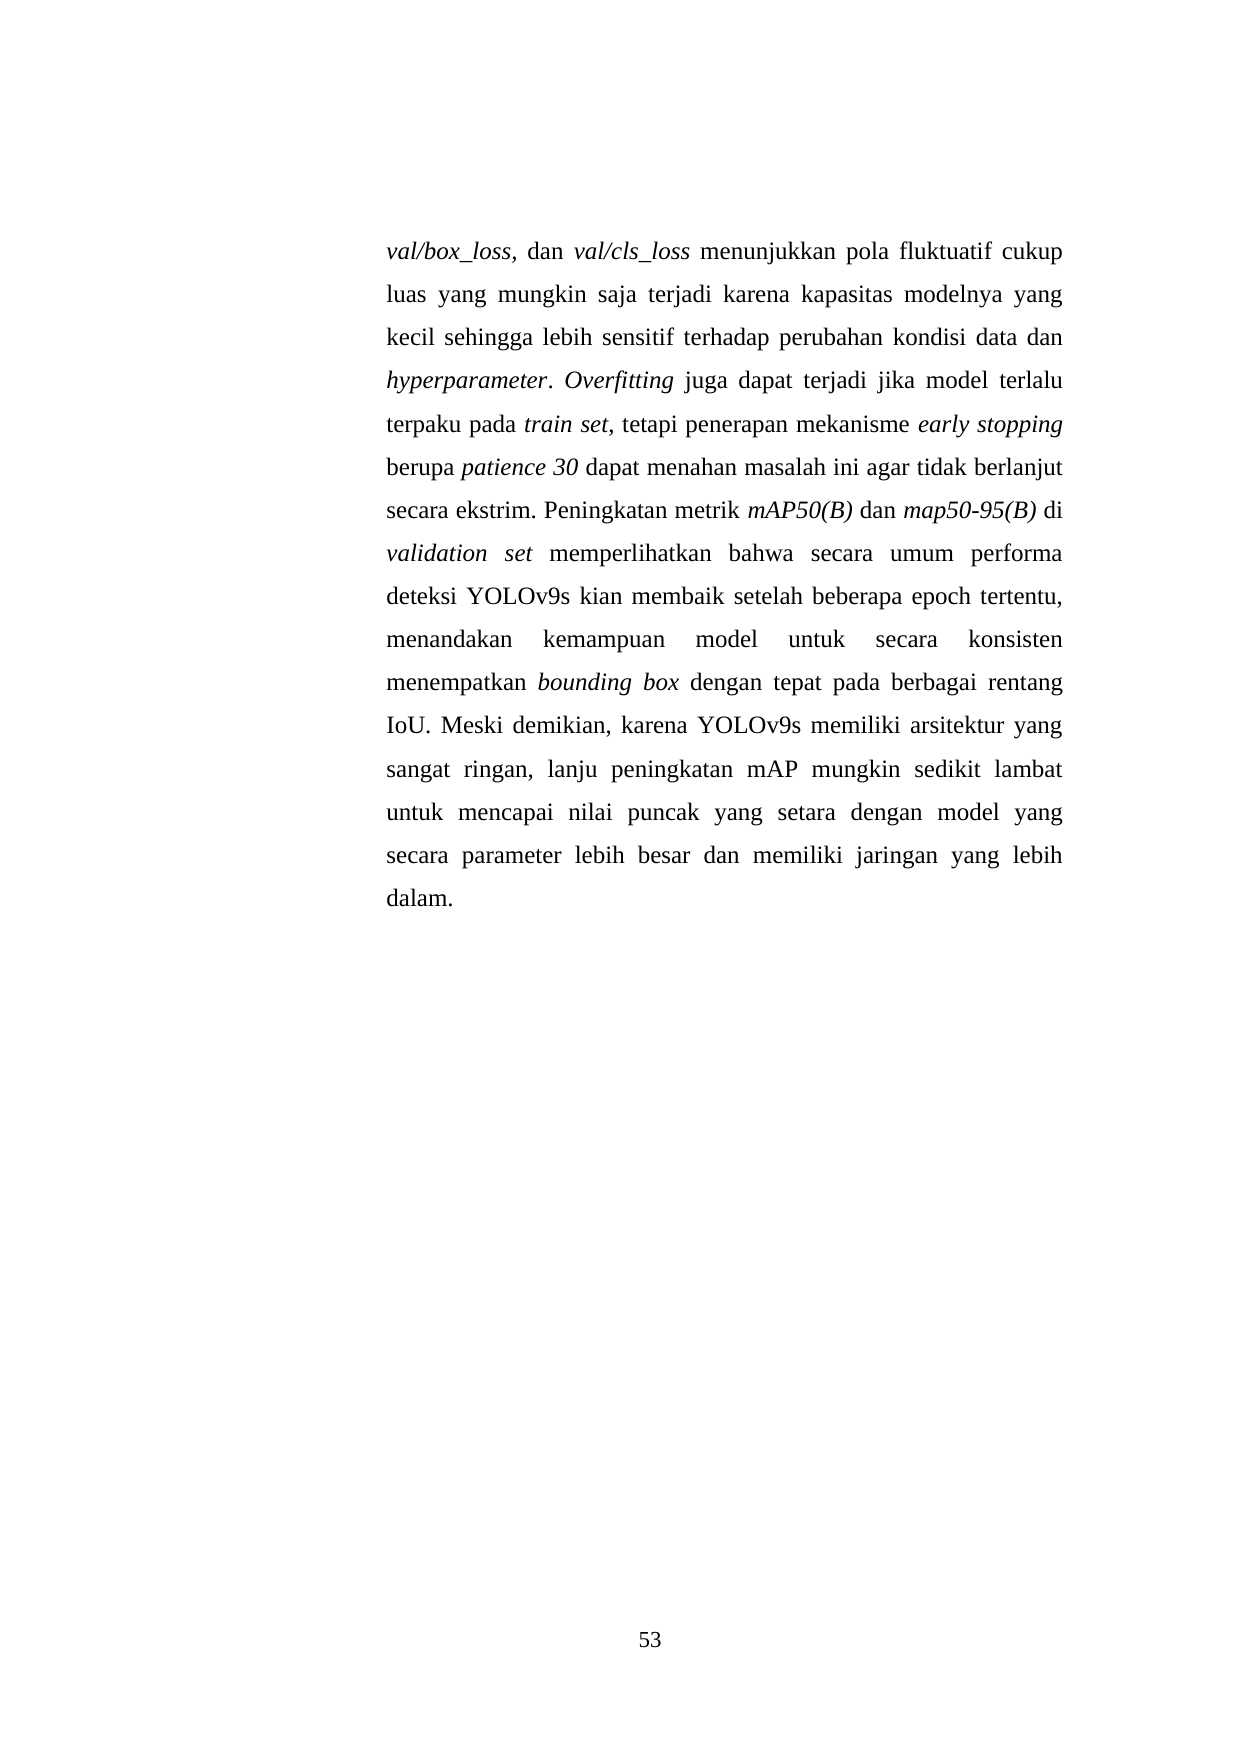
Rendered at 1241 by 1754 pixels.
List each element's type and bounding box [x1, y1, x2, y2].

text [386, 236, 1063, 912]
